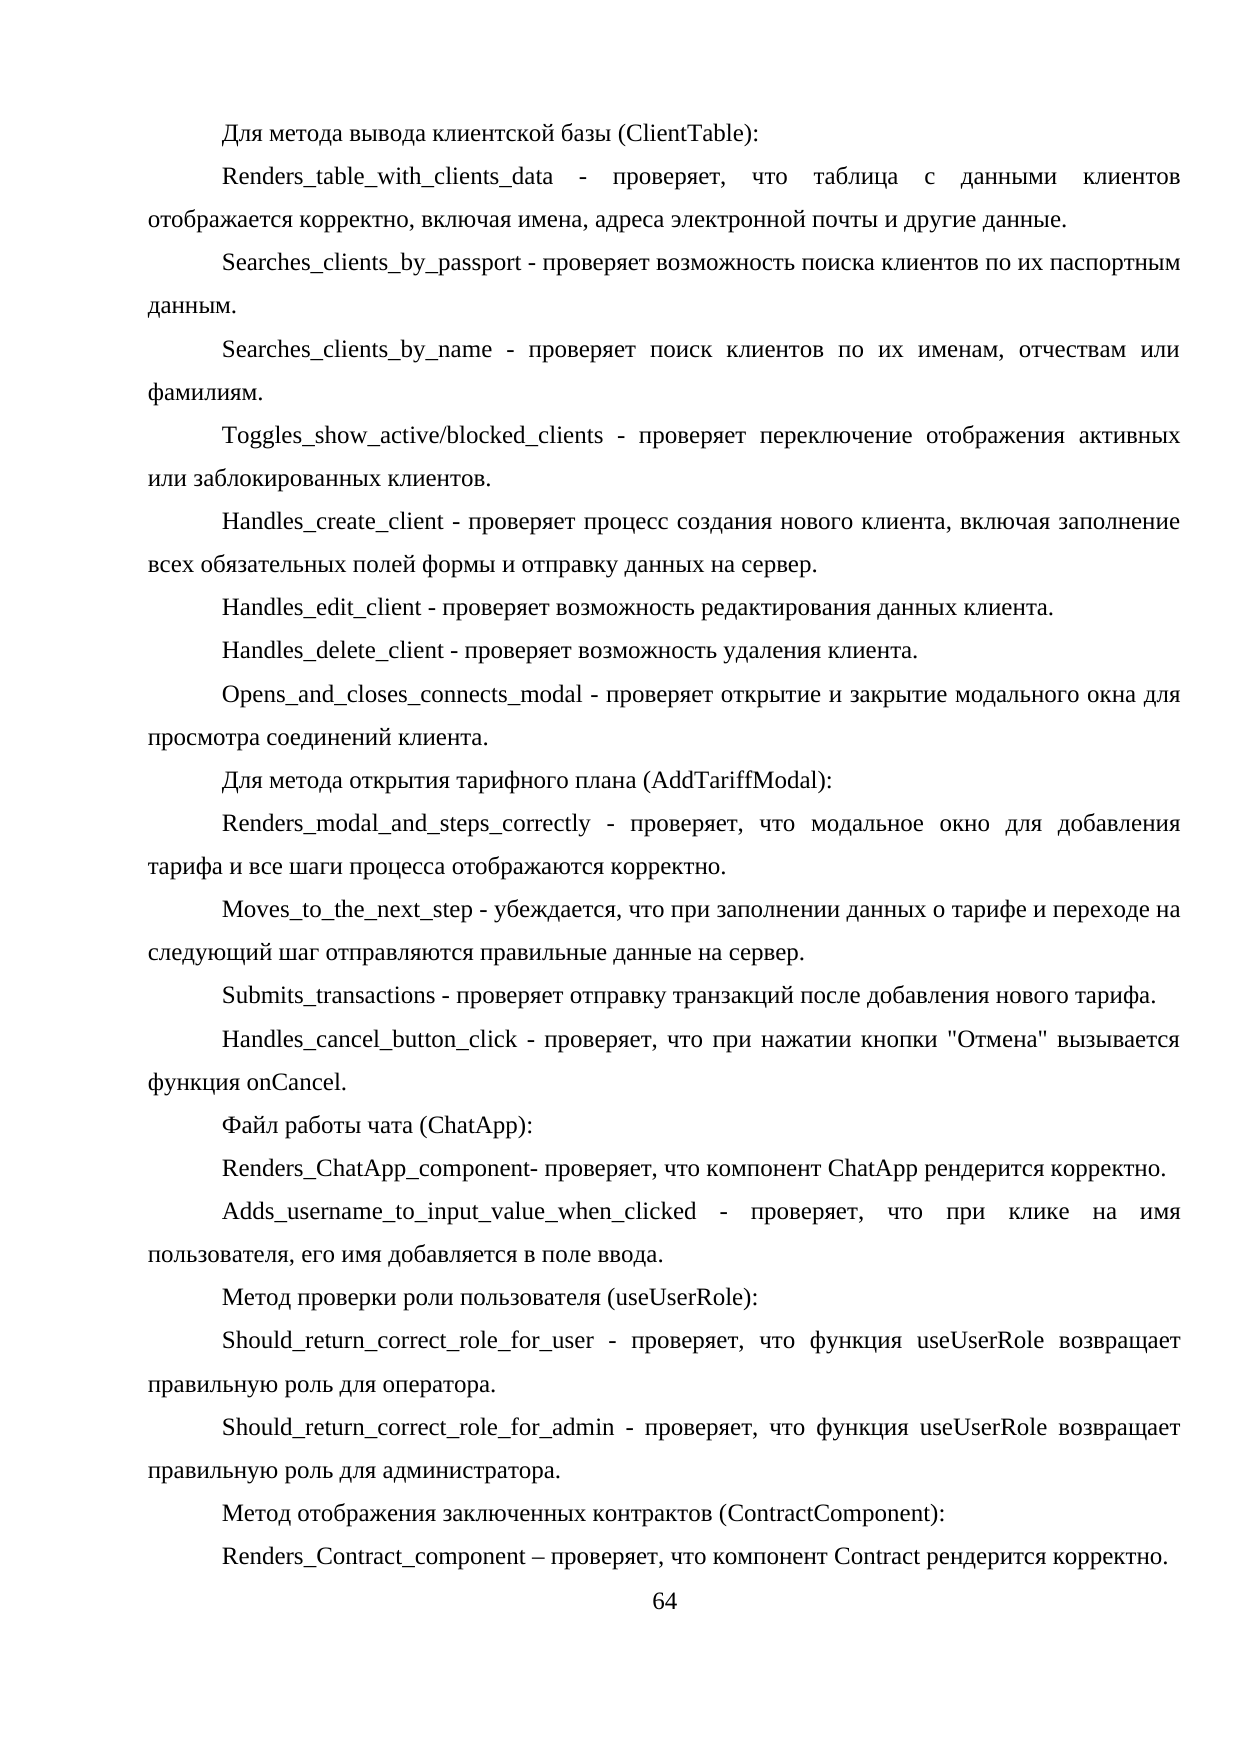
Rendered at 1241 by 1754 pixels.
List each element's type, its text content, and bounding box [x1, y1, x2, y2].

text Searches_clients_by_name - проверяет поиск клиентов по их именам, отчествам или фамилиям. [148, 334, 1181, 406]
text Toggles_show_active/blocked_clients - проверяет переключение отображения активных или заблокированных клиентов. [148, 420, 1181, 492]
text Файл работы чата (ChatApp): [148, 1110, 1181, 1139]
text Handles_cancel_button_click - проверяет, что при нажатии кнопки "Отмена" вызывается функция onCancel. [148, 1024, 1181, 1096]
text Метод проверки роли пользователя (useUserRole): [148, 1282, 1181, 1311]
text Handles_delete_client - проверяет возможность удаления клиента. [148, 636, 1181, 664]
text Opens_and_closes_connects_modal - проверяет открытие и закрытие модального окна для просмотра соединений клиента. [148, 679, 1181, 751]
text Для метода вывода клиентской базы (ClientTable): [148, 118, 1181, 147]
text Searches_clients_by_passport - проверяет возможность поиска клиентов по их паспортным данным. [148, 247, 1181, 319]
text Для метода открытия тарифного плана (AddTariffModal): [148, 765, 1181, 794]
text Метод отображения заключенных контрактов (ContractComponent): [148, 1498, 1181, 1527]
text Renders_Contract_component – проверяет, что компонент Contract рендерится корректно. [148, 1541, 1181, 1570]
text Renders_modal_and_steps_correctly - проверяет, что модальное окно для добавления тарифа и все шаги процесса отображаются корректно. [148, 808, 1181, 880]
text Moves_to_the_next_step - убеждается, что при заполнении данных о тарифе и переходе на следующий шаг отправляются правильные данные на сервер. [148, 894, 1181, 966]
text Should_return_correct_role_for_admin - проверяет, что функция useUserRole возвращает правильную роль для администратора. [148, 1412, 1181, 1484]
text Submits_transactions - проверяет отправку транзакций после добавления нового тарифа. [148, 981, 1181, 1009]
text Adds_username_to_input_value_when_clicked - проверяет, что при клике на имя пользователя, его имя добавляется в поле ввода. [148, 1196, 1181, 1268]
text Renders_ChatApp_component- проверяет, что компонент ChatApp рендерится корректно. [148, 1153, 1181, 1182]
text Renders_table_with_clients_data - проверяет, что таблица с данными клиентов отображается корректно, включая имена, адреса электронной почты и другие данные. [148, 161, 1181, 233]
text Handles_create_client - проверяет процесс создания нового клиента, включая заполнение всех обязательных полей формы и отправку данных на сервер. [148, 506, 1181, 578]
text Handles_edit_client - проверяет возможность редактирования данных клиента. [148, 592, 1181, 621]
text Should_return_correct_role_for_user - проверяет, что функция useUserRole возвращает правильную роль для оператора. [148, 1326, 1181, 1397]
